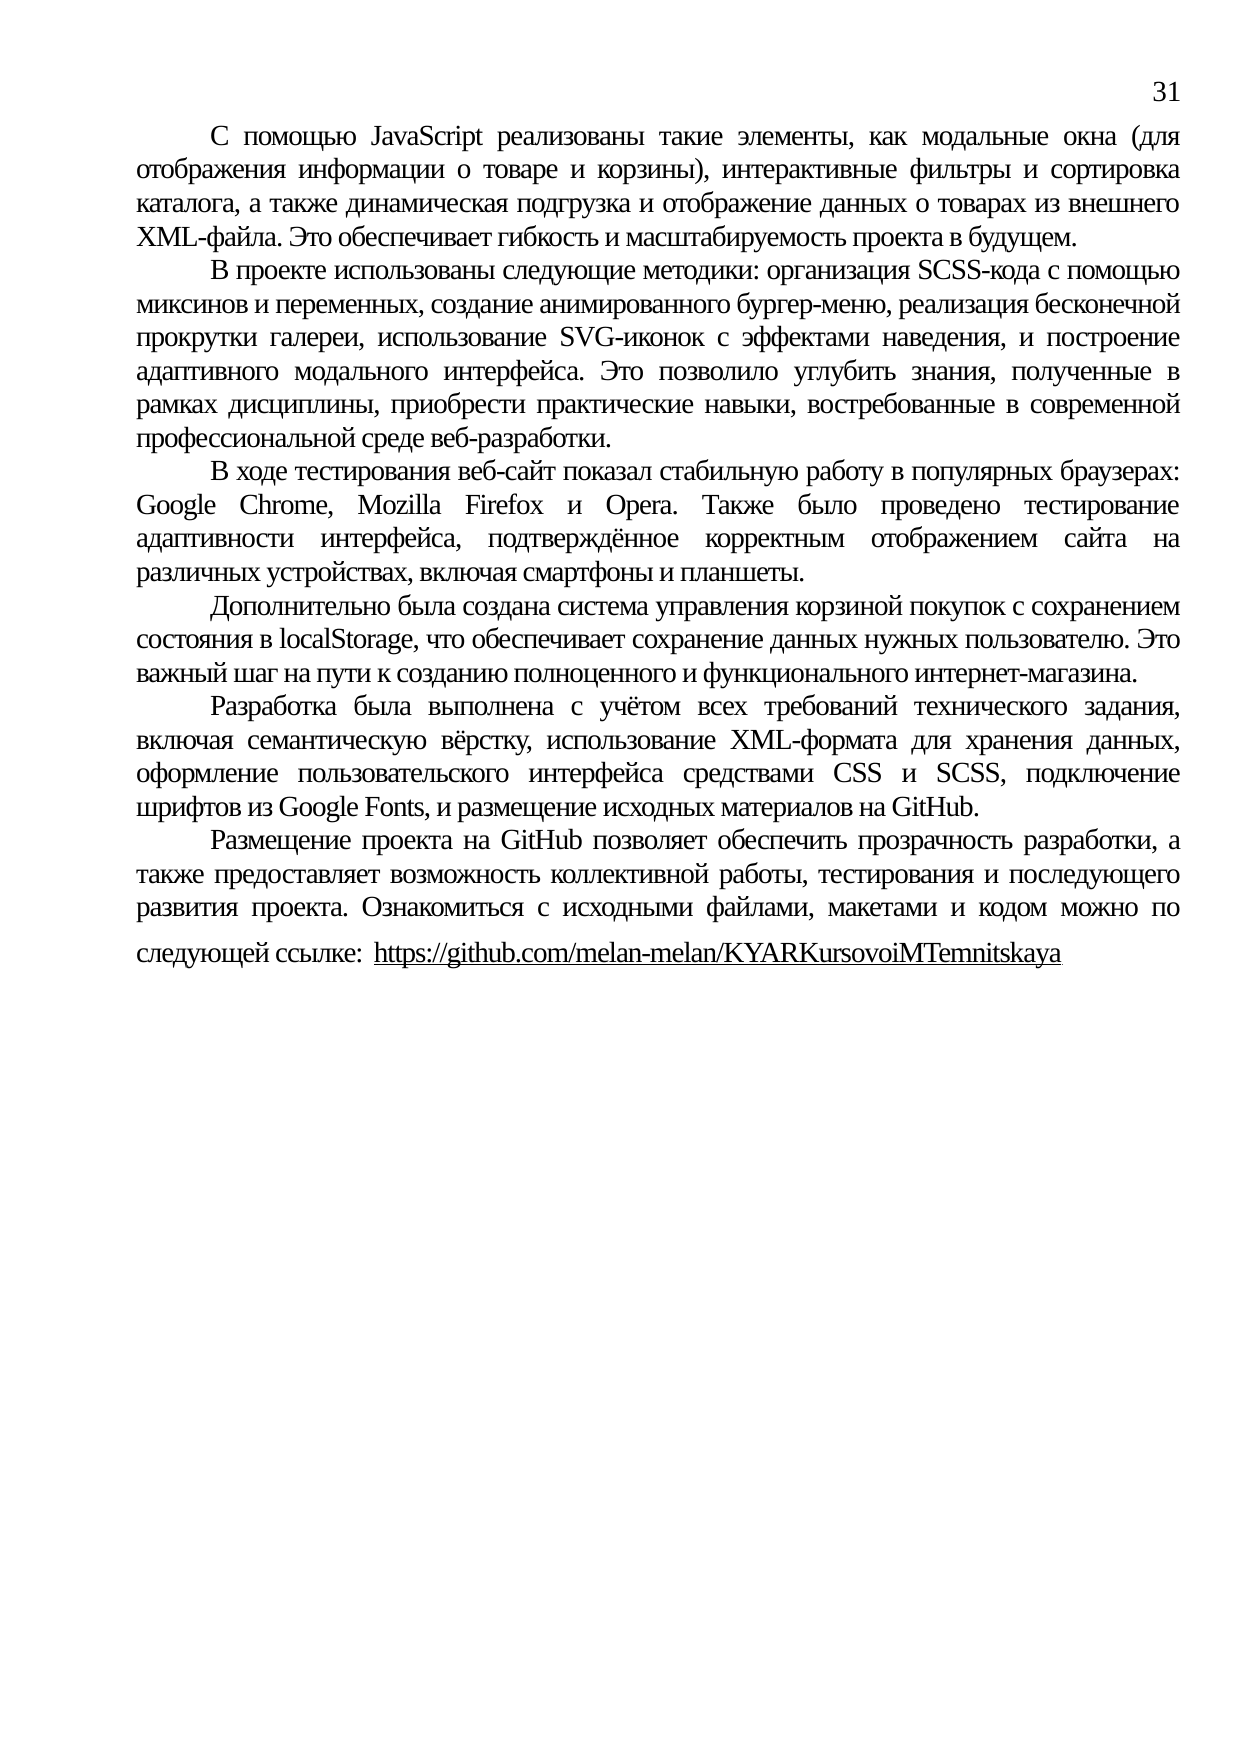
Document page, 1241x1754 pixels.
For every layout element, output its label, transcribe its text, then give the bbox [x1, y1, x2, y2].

text Дополнительно была создана система управления корзиной покупок с сохранением состояния в localStorage, что обеспечивает сохранение данных нужных пользователю. Это важный шаг на пути к созданию полноценного и функционального интернет-магазина. [136, 588, 1181, 688]
text Размещение проекта на GitHub позволяет обеспечить прозрачность разработки, а также предоставляет возможность коллективной работы, тестирования и последующего развития проекта. Ознакомиться с исходными файлами, макетами и кодом можно по следующей ссылке: https://github.com/melan-melan/KYARKursovoiMTemnitskaya [136, 822, 1181, 971]
text В проекте использованы следующие методики: организация SCSS-кода с помощью миксинов и переменных, создание анимированного бургер-меню, реализация бесконечной прокрутки галереи, использование SVG-иконок с эффектами наведения, и построение адаптивного модального интерфейса. Это позволило углубить знания, полученные в рамках дисциплины, приобрести практические навыки, востребованные в современной профессиональной среде веб-разработки. [136, 252, 1181, 453]
text С помощью JavaScript реализованы такие элементы, как модальные окна (для отображения информации о товаре и корзины), интерактивные фильтры и сортировка каталога, а также динамическая подгрузка и отображение данных о товарах из внешнего XML-файла. Это обеспечивает гибкость и масштабируемость проекта в будущем. [136, 118, 1181, 252]
text Разработка была выполнена с учётом всех требований технического задания, включая семантическую вёрстку, использование XML-формата для хранения данных, оформление пользовательского интерфейса средствами CSS и SCSS, подключение шрифтов из Google Fonts, и размещение исходных материалов на GitHub. [136, 688, 1181, 822]
text В ходе тестирования веб-сайт показал стабильную работу в популярных браузерах: Google Chrome, Mozilla Firefox и Opera. Также было проведено тестирование адаптивности интерфейса, подтверждённое корректным отображением сайта на различных устройствах, включая смартфоны и планшеты. [136, 453, 1181, 588]
